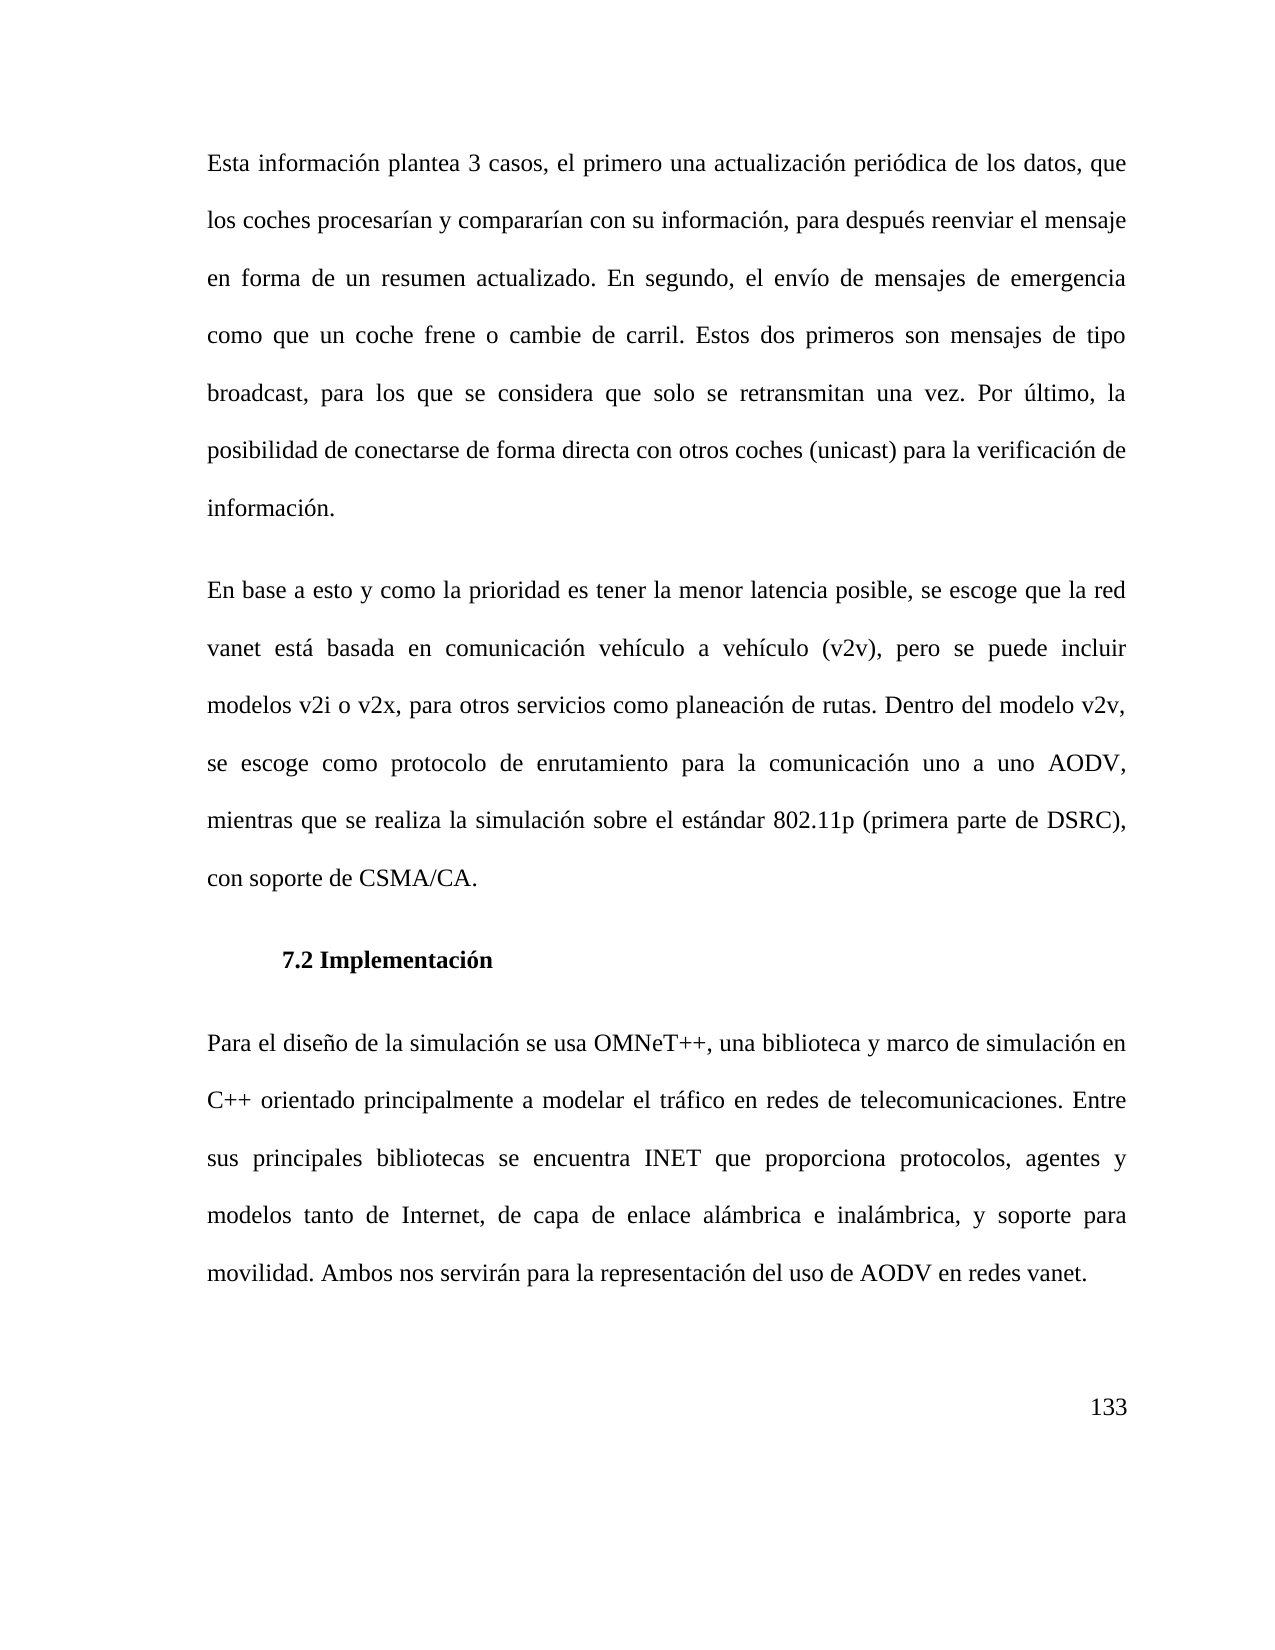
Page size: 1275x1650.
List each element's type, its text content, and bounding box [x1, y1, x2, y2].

subtitle Implementación [282, 945, 1127, 974]
text Para el diseño de la simulación se usa OMNeT++, una biblioteca y marco de simulación en C++ orientado principalmente a modelar el tráfico en redes de telecomunicaciones. Entre sus principales bibliotecas se encuentra INET que proporciona protocolos, agentes y modelos tanto de Internet, de capa de enlace alámbrica e inalámbrica, y soporte para movilidad. Ambos nos servirán para la representación del uso de AODV en redes vanet. [207, 1028, 1127, 1286]
text Esta información plantea 3 casos, el primero una actualización periódica de los datos, que los coches procesarían y compararían con su información, para después reenviar el mensaje en forma de un resumen actualizado. En segundo, el envío de mensajes de emergencia como que un coche frene o cambie de carril. Estos dos primeros son mensajes de tipo broadcast, para los que se considera que solo se retransmitan una vez. Por último, la posibilidad de conectarse de forma directa con otros coches (unicast) para la verificación de información. [207, 148, 1127, 521]
text En base a esto y como la prioridad es tener la menor latencia posible, se escoge que la red vanet está basada en comunicación vehículo a vehículo (v2v), pero se puede incluir modelos v2i o v2x, para otros servicios como planeación de rutas. Dentro del modelo v2v, se escoge como protocolo de enrutamiento para la comunicación uno a uno AODV, mientras que se realiza la simulación sobre el estándar 802.11p (primera parte de DSRC), con soporte de CSMA/CA. [207, 575, 1127, 891]
